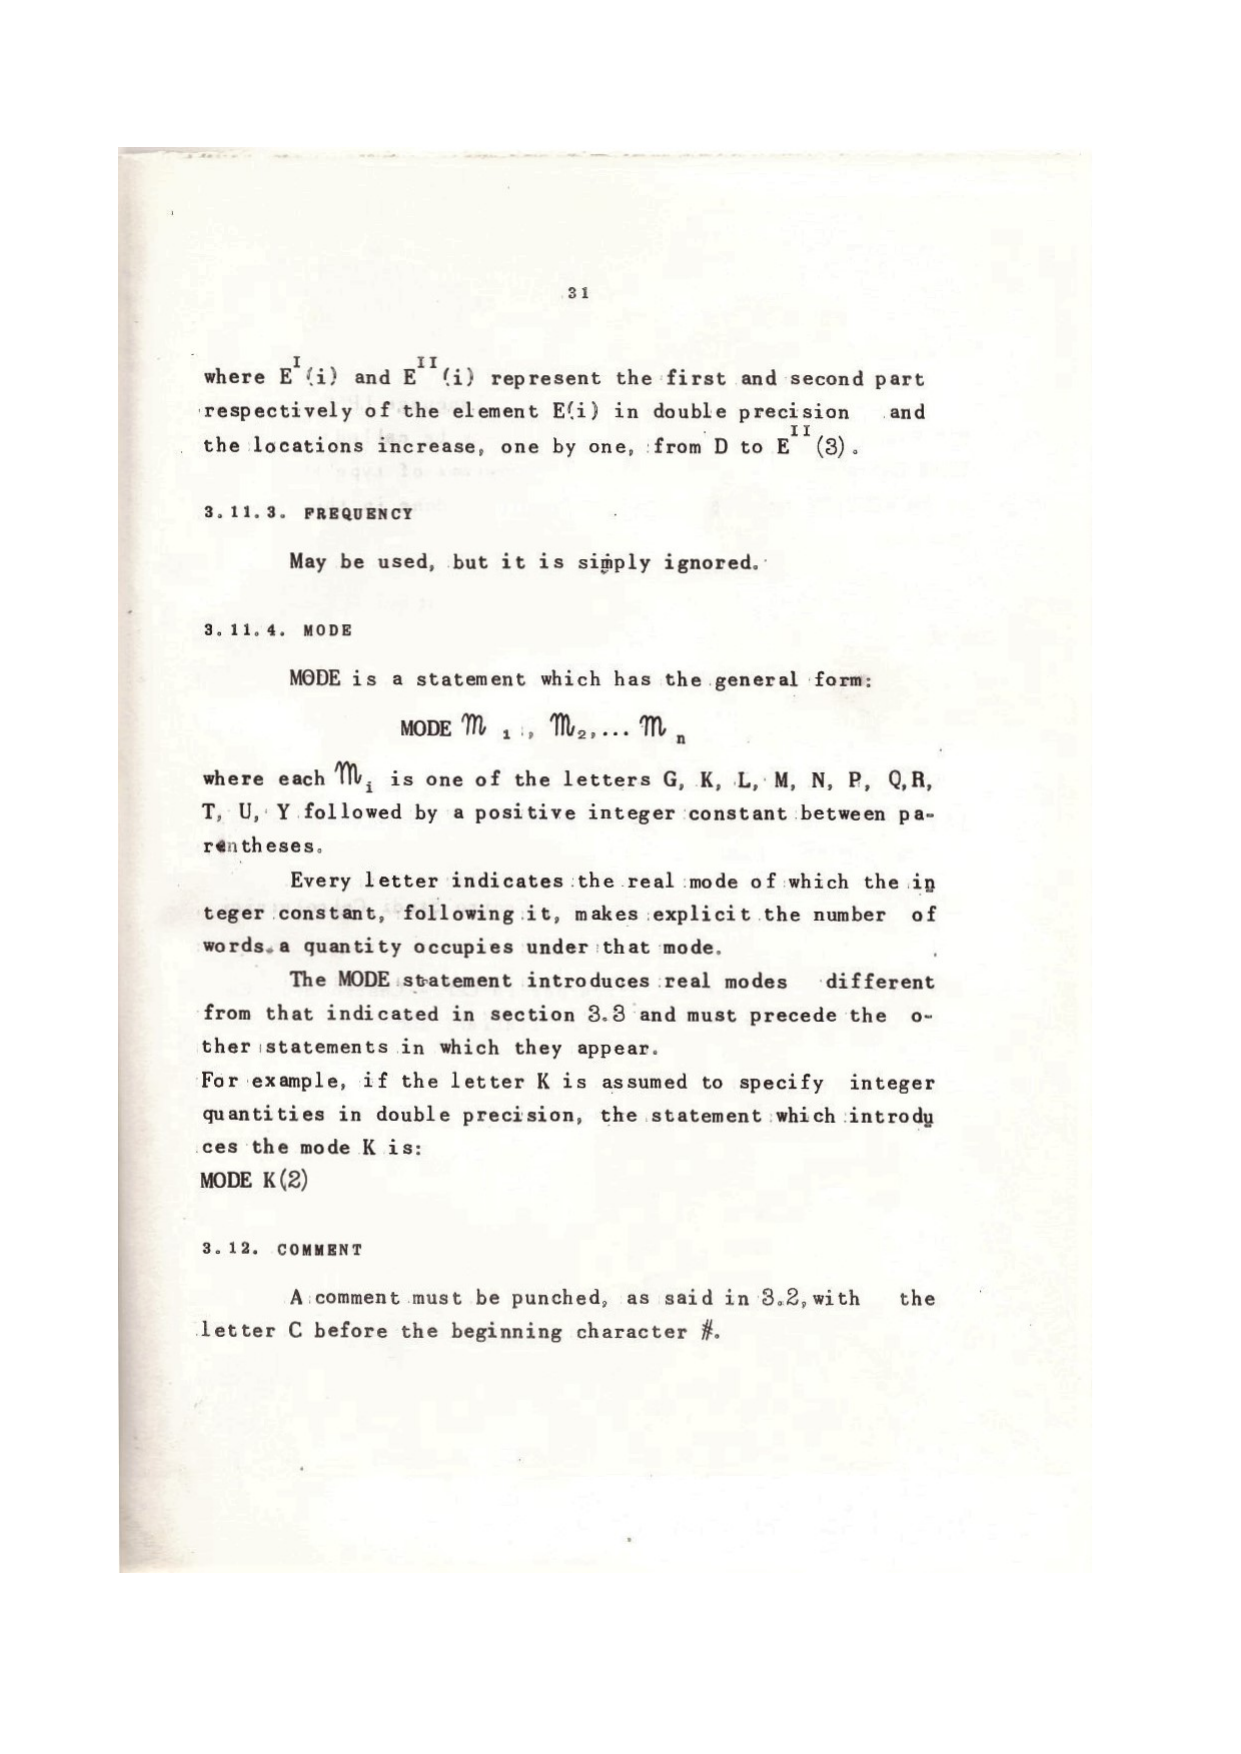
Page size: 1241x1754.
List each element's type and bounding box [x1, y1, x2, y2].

picture [118, 147, 1093, 1573]
